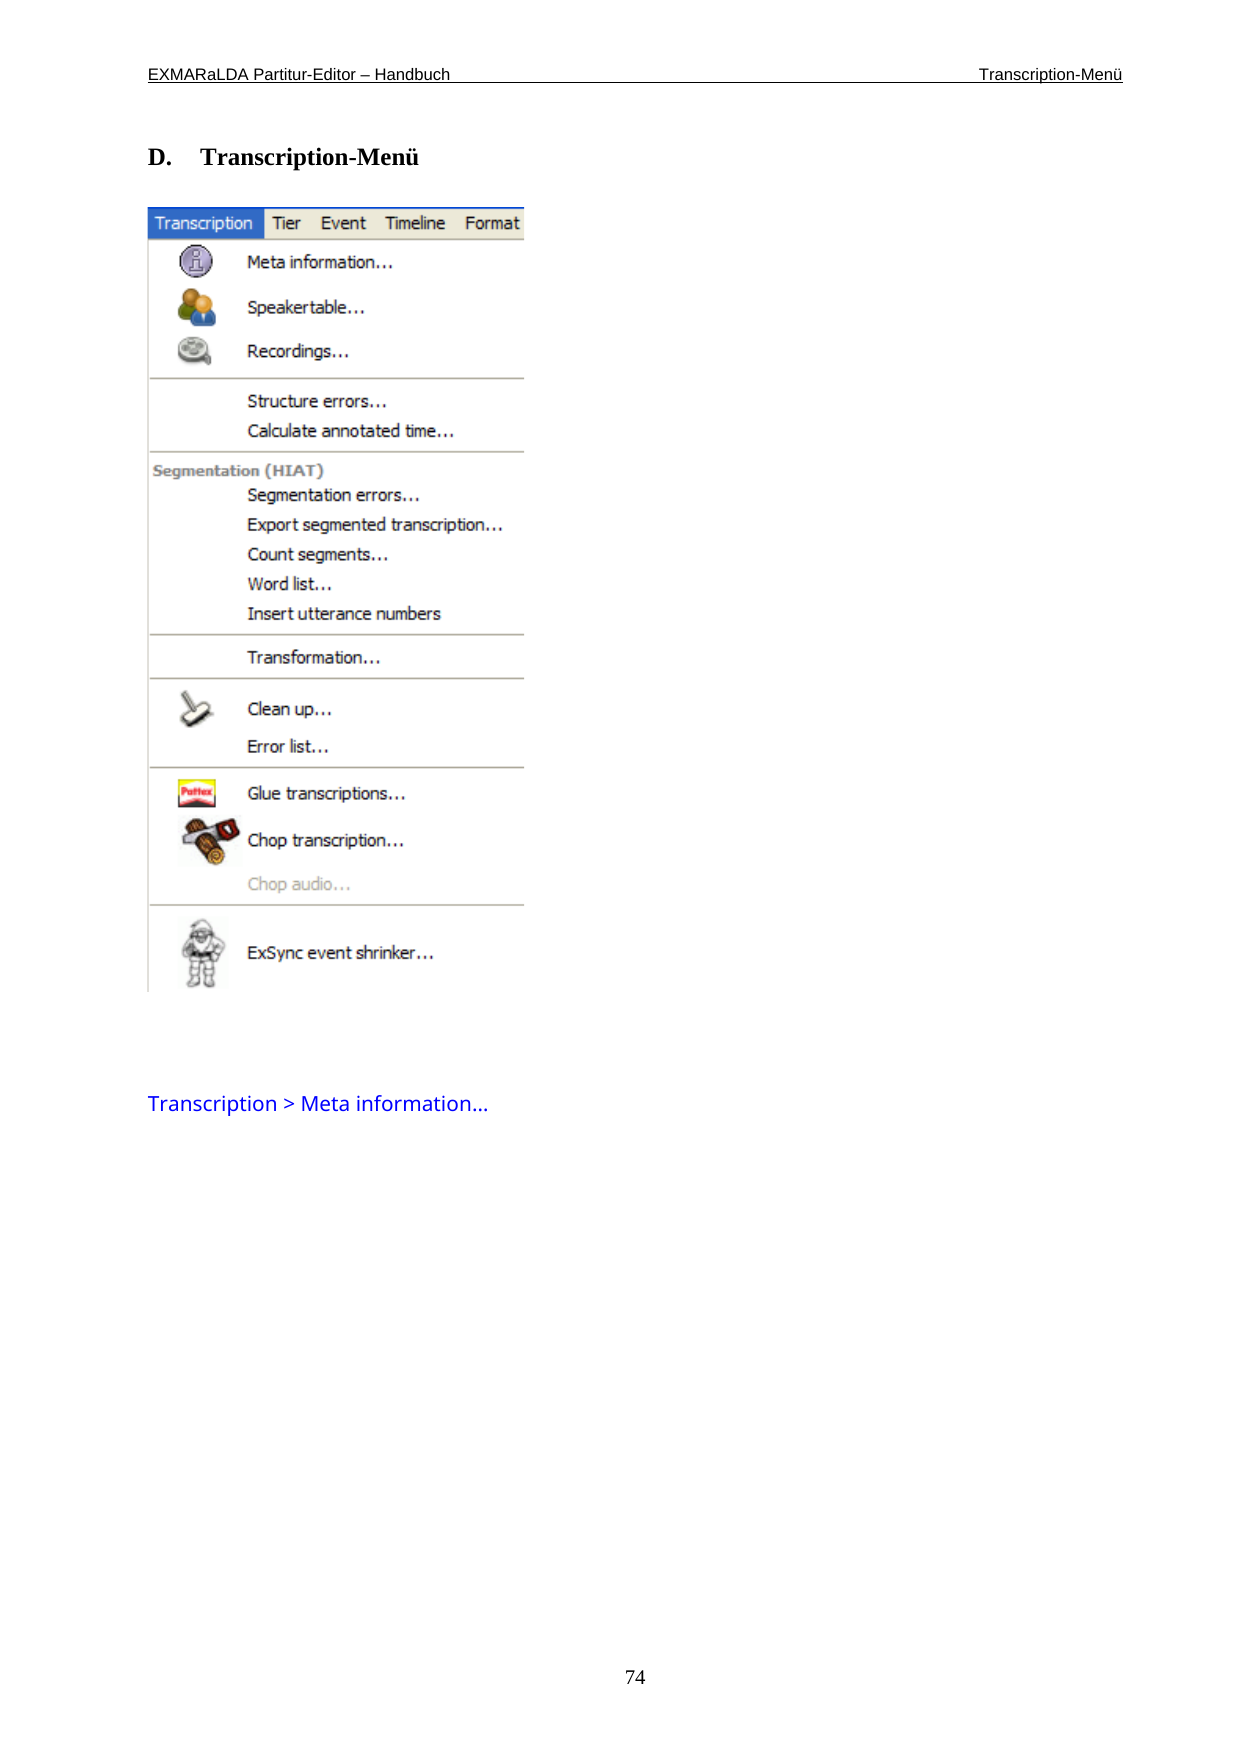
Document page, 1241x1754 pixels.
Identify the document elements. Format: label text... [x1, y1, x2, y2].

picture [147, 207, 525, 992]
subtitle Transcription-Menü [148, 142, 1122, 171]
subtitle Transcription > Meta information… [148, 1089, 1122, 1118]
